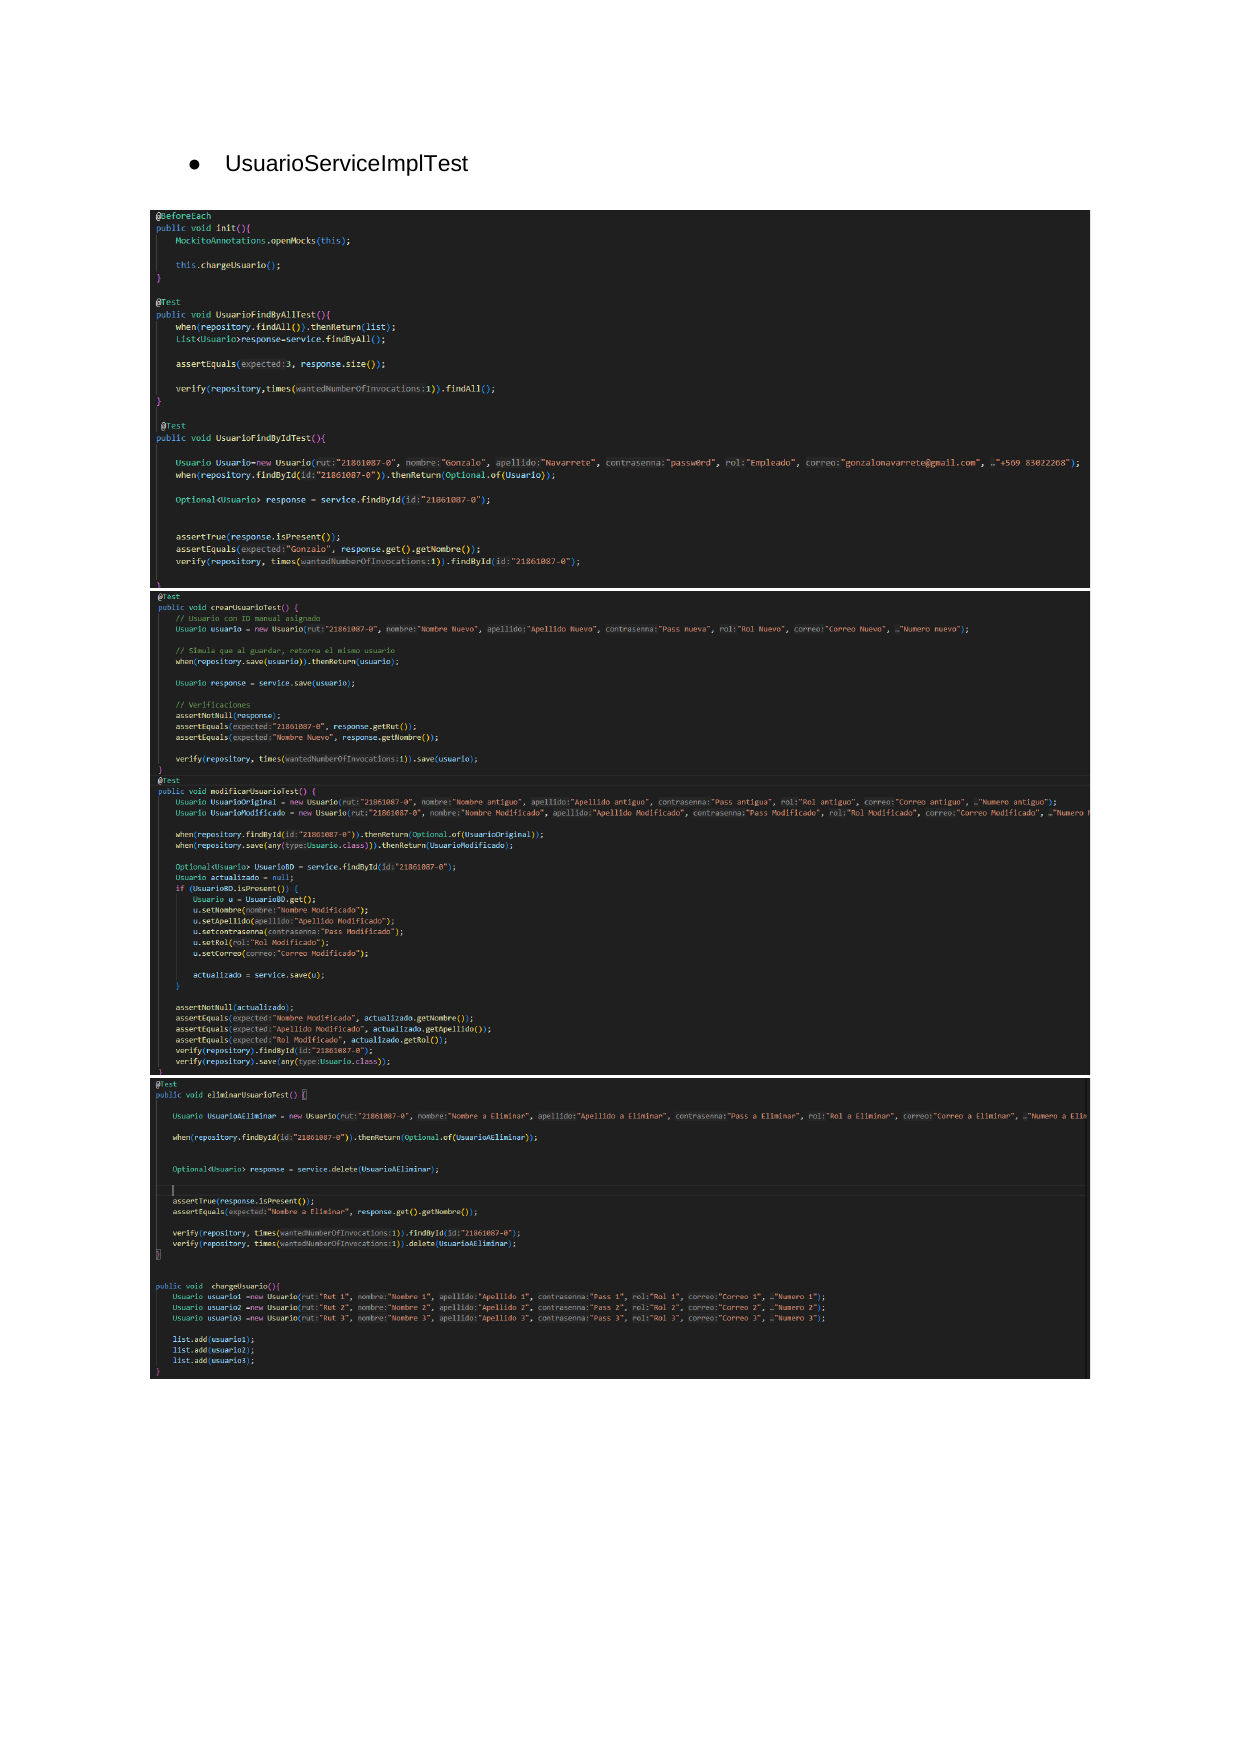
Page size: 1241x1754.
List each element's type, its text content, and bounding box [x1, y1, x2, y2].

picture [150, 591, 1091, 1075]
picture [150, 1078, 1091, 1379]
list UsuarioServiceImplTest [187, 150, 1090, 176]
picture [150, 210, 1091, 588]
